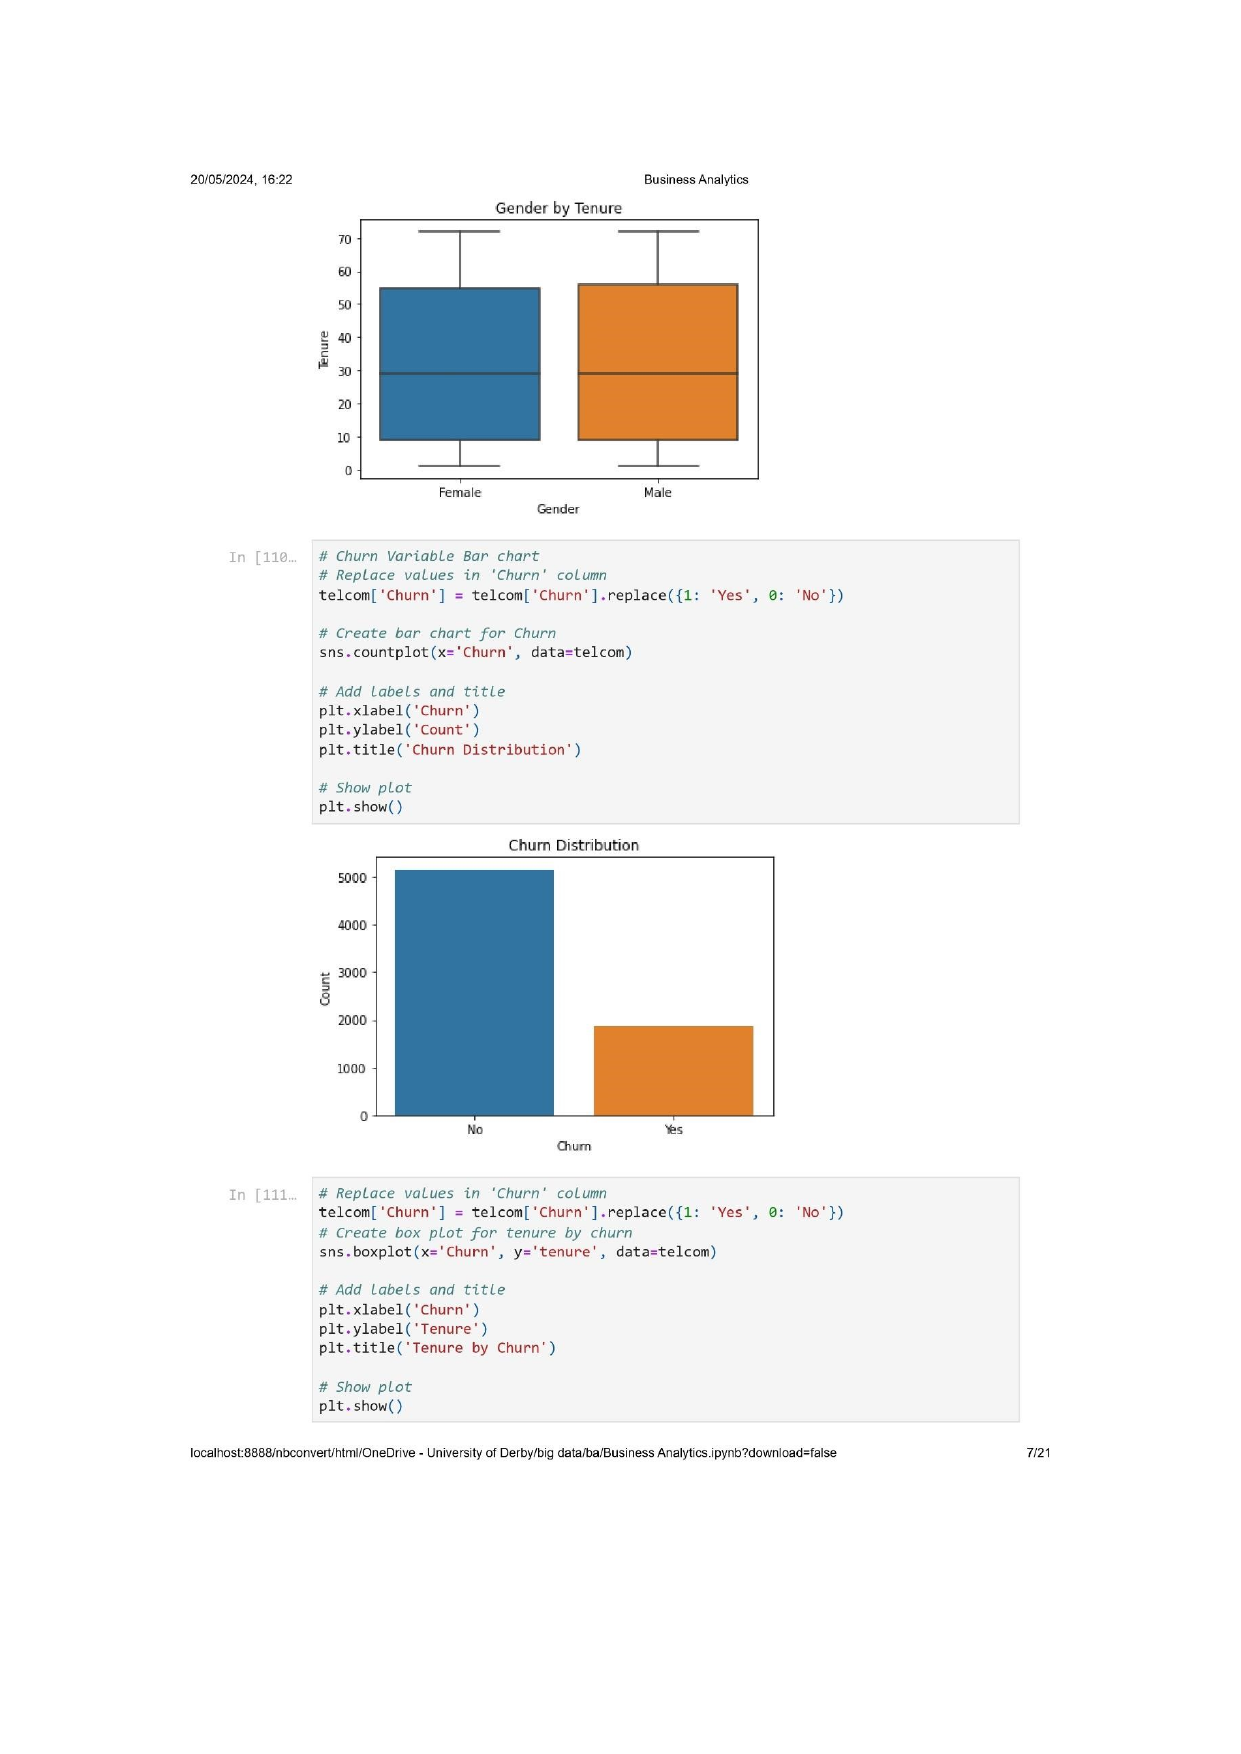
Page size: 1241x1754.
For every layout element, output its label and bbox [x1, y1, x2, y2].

picture [150, 150, 1091, 1481]
